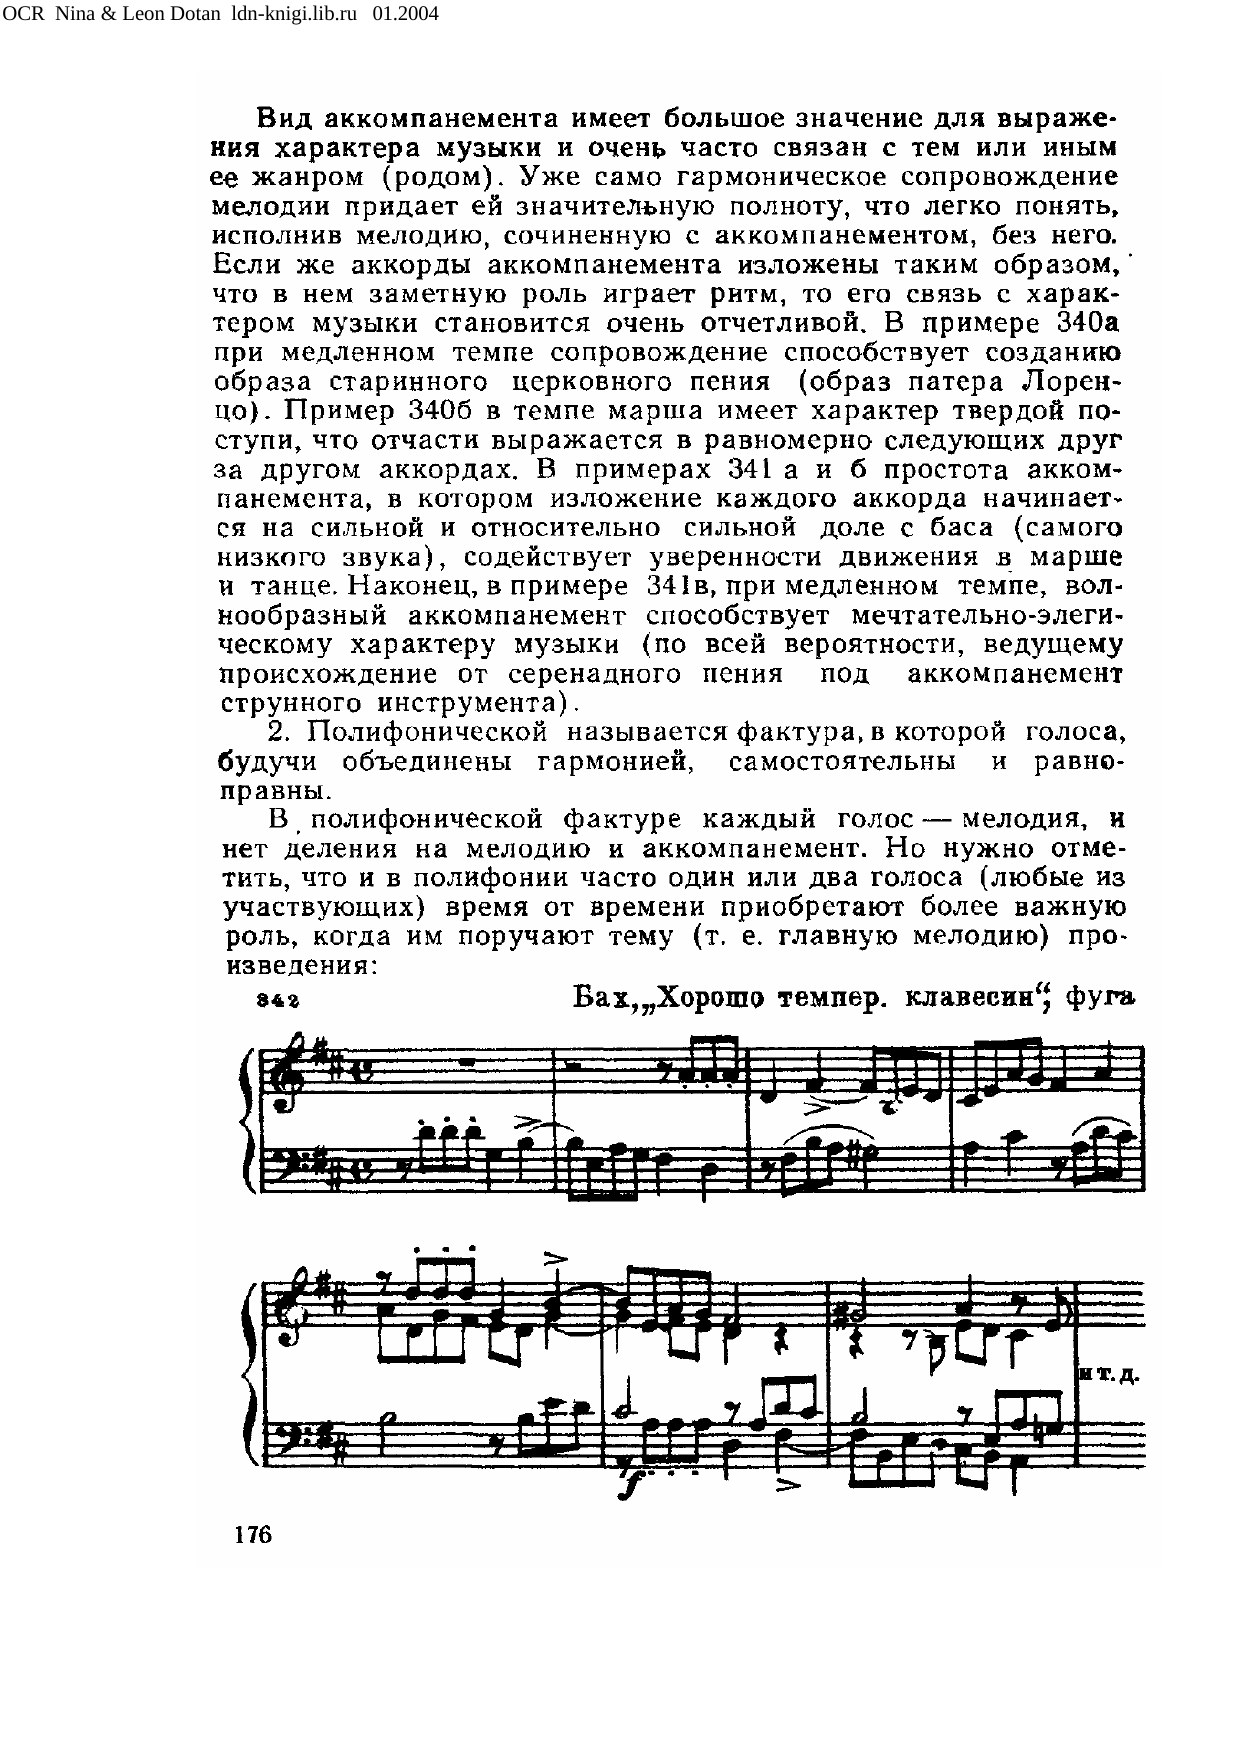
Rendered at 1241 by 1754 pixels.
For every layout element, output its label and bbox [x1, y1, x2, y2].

picture [196, 70, 1162, 1569]
